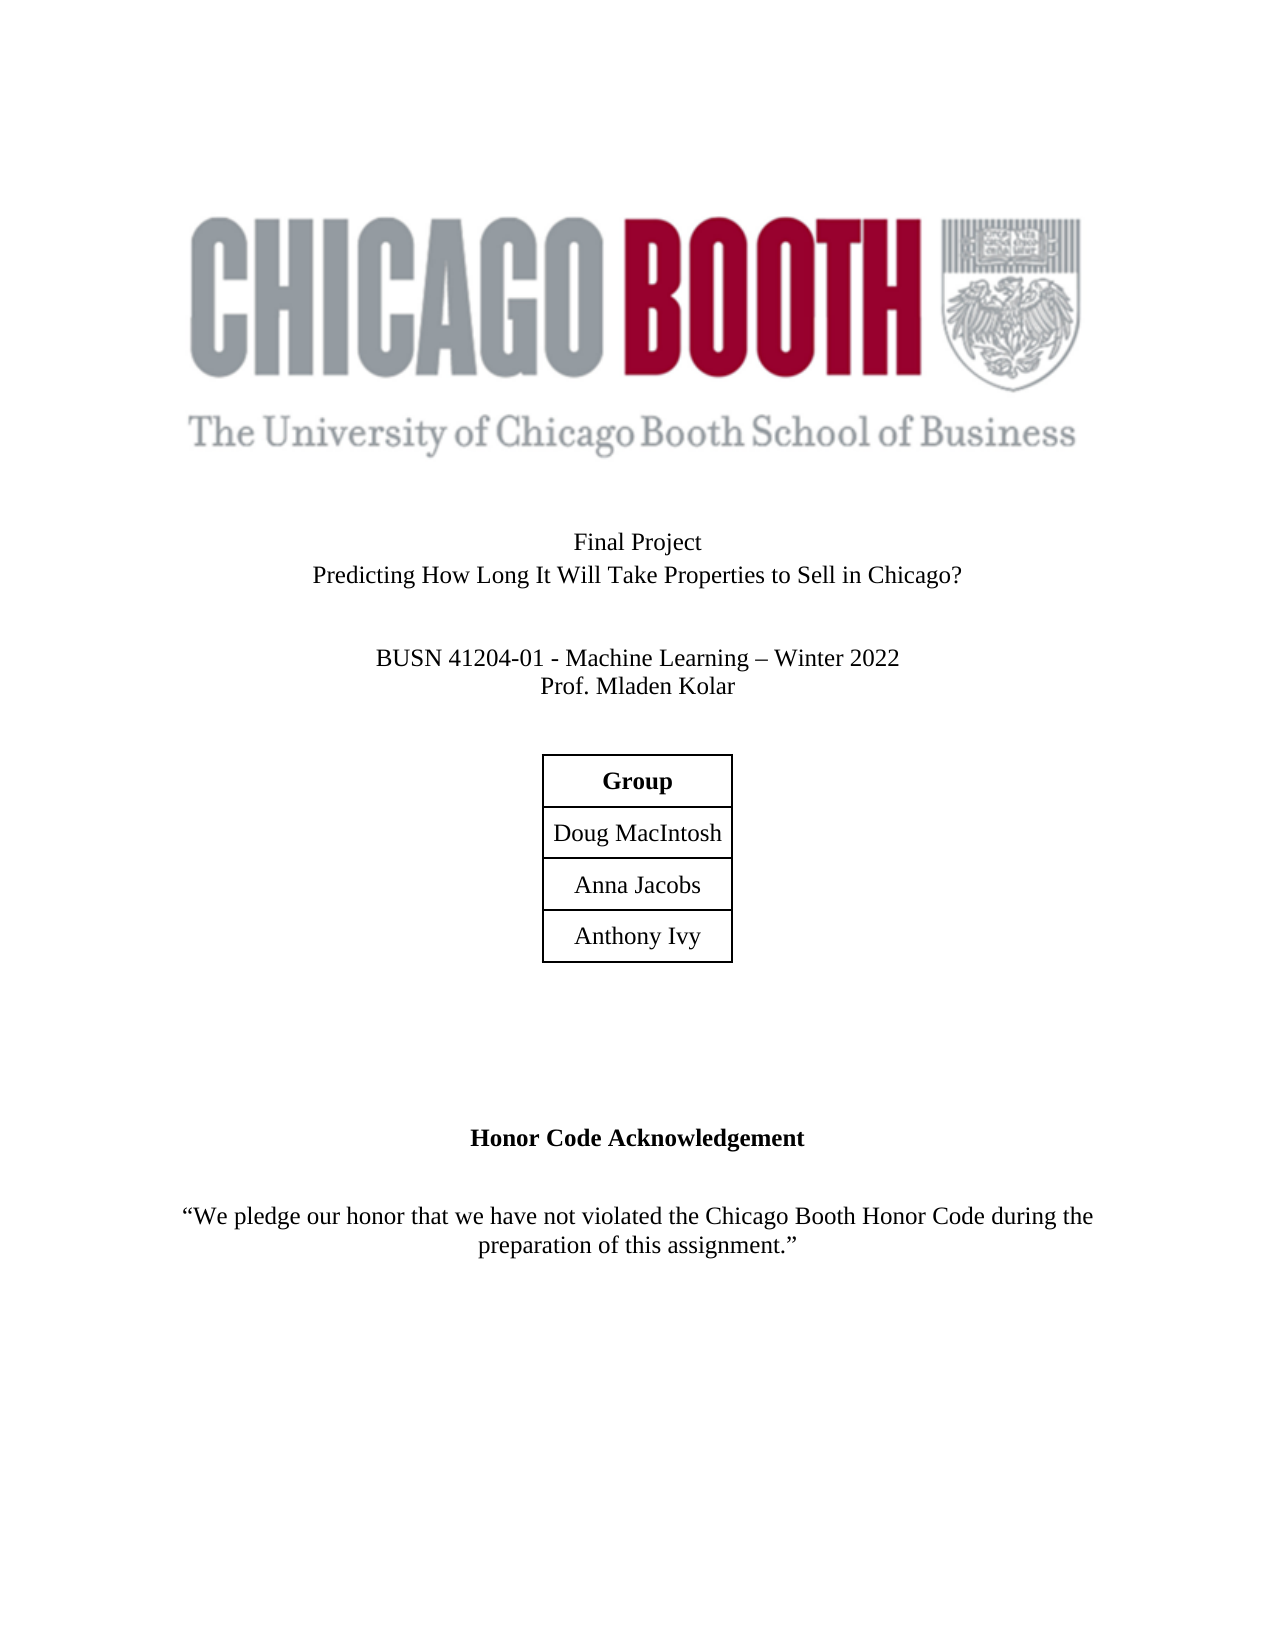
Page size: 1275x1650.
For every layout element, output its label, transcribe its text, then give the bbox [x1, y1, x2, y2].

text BUSN 41204-01 - Machine Learning – Winter 2022 Prof. Mladen Kolar [360, 643, 915, 700]
text “We pledge our honor that we have not violated the Chicago Booth Honor Code during the preparation of this assignment.” [150, 1201, 1125, 1259]
picture [150, 201, 1117, 469]
text Honor Code Acknowledgement [150, 1123, 1125, 1152]
table_header Group [544, 756, 731, 806]
table_cell Anna Jacobs [544, 859, 731, 909]
text Final Project [158, 527, 1117, 556]
text Predicting How Long It Will Take Properties to Sell in Chicago? [158, 560, 1117, 589]
table_cell Anthony Ivy [544, 911, 731, 961]
table_cell Doug MacIntosh [544, 808, 731, 857]
